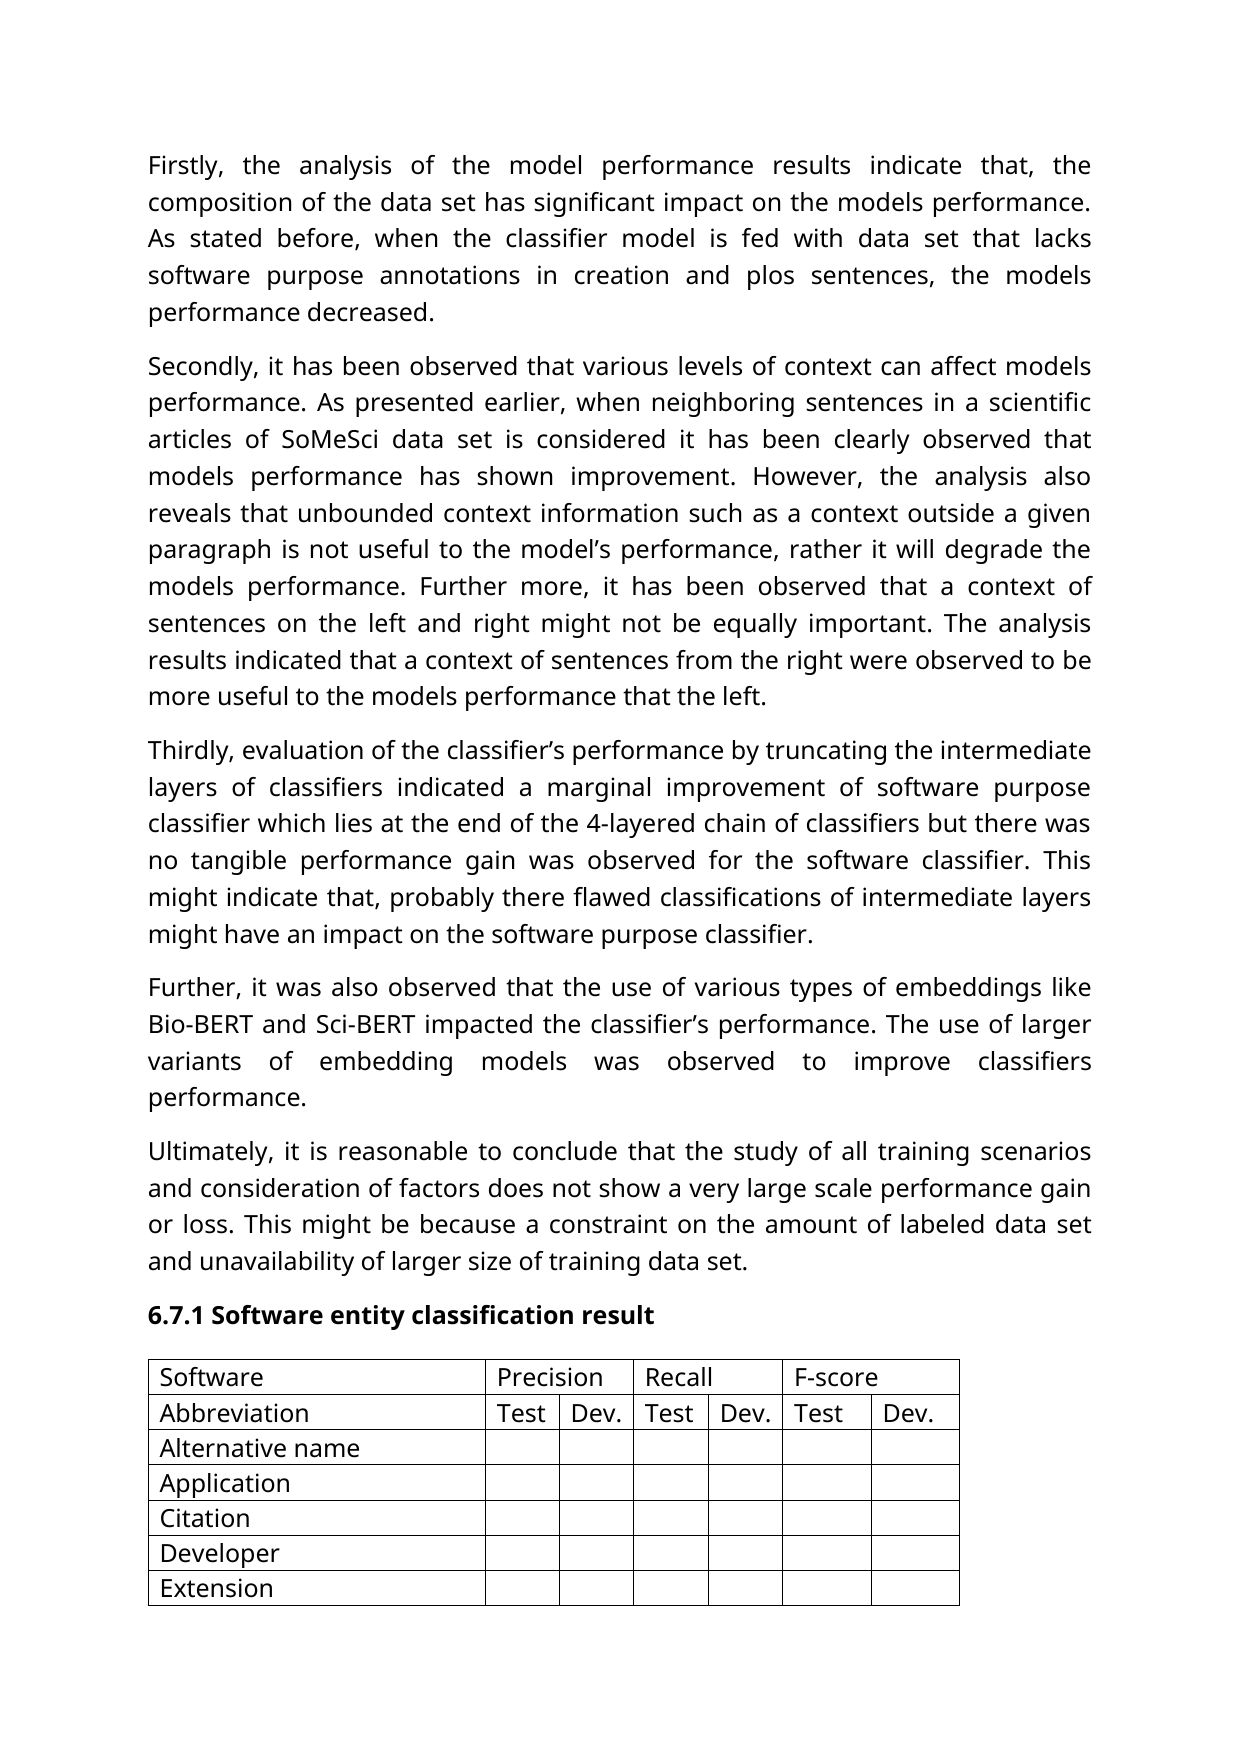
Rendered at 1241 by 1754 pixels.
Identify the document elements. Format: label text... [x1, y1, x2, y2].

table_cell [783, 1430, 871, 1464]
table_header Software [149, 1360, 485, 1394]
table_cell [634, 1571, 708, 1605]
table_cell [783, 1501, 871, 1534]
subtitle Software entity classification result [148, 1297, 1093, 1331]
table_cell [709, 1501, 782, 1534]
table_cell Abbreviation [149, 1395, 485, 1429]
table_cell Citation [149, 1501, 485, 1534]
table_cell [872, 1465, 959, 1499]
table_cell [709, 1571, 782, 1605]
table_header F-score [783, 1360, 959, 1394]
table_cell Test [486, 1395, 559, 1429]
text Ultimately, it is reasonable to conclude that the study of all training scenarios and consideration of factors does not show a very large scale performance gain or loss. This might be because a constraint on the amount of labeled data set and unavailability of larger size of training data set. [148, 1133, 1093, 1278]
table_cell [560, 1571, 633, 1605]
table_cell Application [149, 1465, 485, 1499]
table_cell [634, 1501, 708, 1534]
table_cell [486, 1501, 559, 1534]
table_cell Dev. [709, 1395, 782, 1429]
table_cell [709, 1465, 782, 1499]
table_cell [634, 1536, 708, 1570]
table_cell [783, 1536, 871, 1570]
table_cell [486, 1430, 559, 1464]
table_cell [560, 1465, 633, 1499]
table_cell [486, 1536, 559, 1570]
table_cell [560, 1536, 633, 1570]
table_cell [872, 1536, 959, 1570]
table_cell [560, 1430, 633, 1464]
text Firstly, the analysis of the model performance results indicate that, the composition of the data set has significant impact on the models performance. As stated before, when the classifier model is fed with data set that lacks software purpose annotations in creation and plos sentences, the models performance decreased. [148, 148, 1093, 329]
table_header Recall [634, 1360, 782, 1394]
table_cell Extension [149, 1571, 485, 1605]
table_cell [872, 1430, 959, 1464]
table_cell Test [634, 1395, 708, 1429]
table_cell Alternative name [149, 1430, 485, 1464]
table_cell [872, 1571, 959, 1605]
table_cell Dev. [872, 1395, 959, 1429]
table_cell [783, 1465, 871, 1499]
text Thirdly, evaluation of the classifier’s performance by truncating the intermediate layers of classifiers indicated a marginal improvement of software purpose classifier which lies at the end of the 4-layered chain of classifiers but there was no tangible performance gain was observed for the software classifier. This might indicate that, probably there flawed classifications of intermediate layers might have an impact on the software purpose classifier. [148, 732, 1093, 950]
table_cell [634, 1430, 708, 1464]
text Secondly, it has been observed that various levels of context can affect models performance. As presented earlier, when neighboring sentences in a scientific articles of SoMeSci data set is considered it has been clearly observed that models performance has shown improvement. However, the analysis also reveals that unbounded context information such as a context outside a given paragraph is not useful to the model’s performance, rather it will degrade the models performance. Further more, it has been observed that a context of sentences on the left and right might not be equally important. The analysis results indicated that a context of sentences from the right were observed to be more useful to the models performance that the left. [148, 348, 1093, 713]
table_cell [709, 1536, 782, 1570]
table_cell Dev. [560, 1395, 633, 1429]
table_cell Test [783, 1395, 871, 1429]
table_cell [709, 1430, 782, 1464]
table_cell [560, 1501, 633, 1534]
table_cell [486, 1571, 559, 1605]
table_cell Developer [149, 1536, 485, 1570]
table_cell [634, 1465, 708, 1499]
table_cell [872, 1501, 959, 1534]
text Further, it was also observed that the use of various types of embeddings like Bio-BERT and Sci-BERT impacted the classifier’s performance. The use of larger variants of embedding models was observed to improve classifiers performance. [148, 970, 1093, 1114]
table_cell [486, 1465, 559, 1499]
table_header Precision [486, 1360, 633, 1394]
table_cell [783, 1571, 871, 1605]
